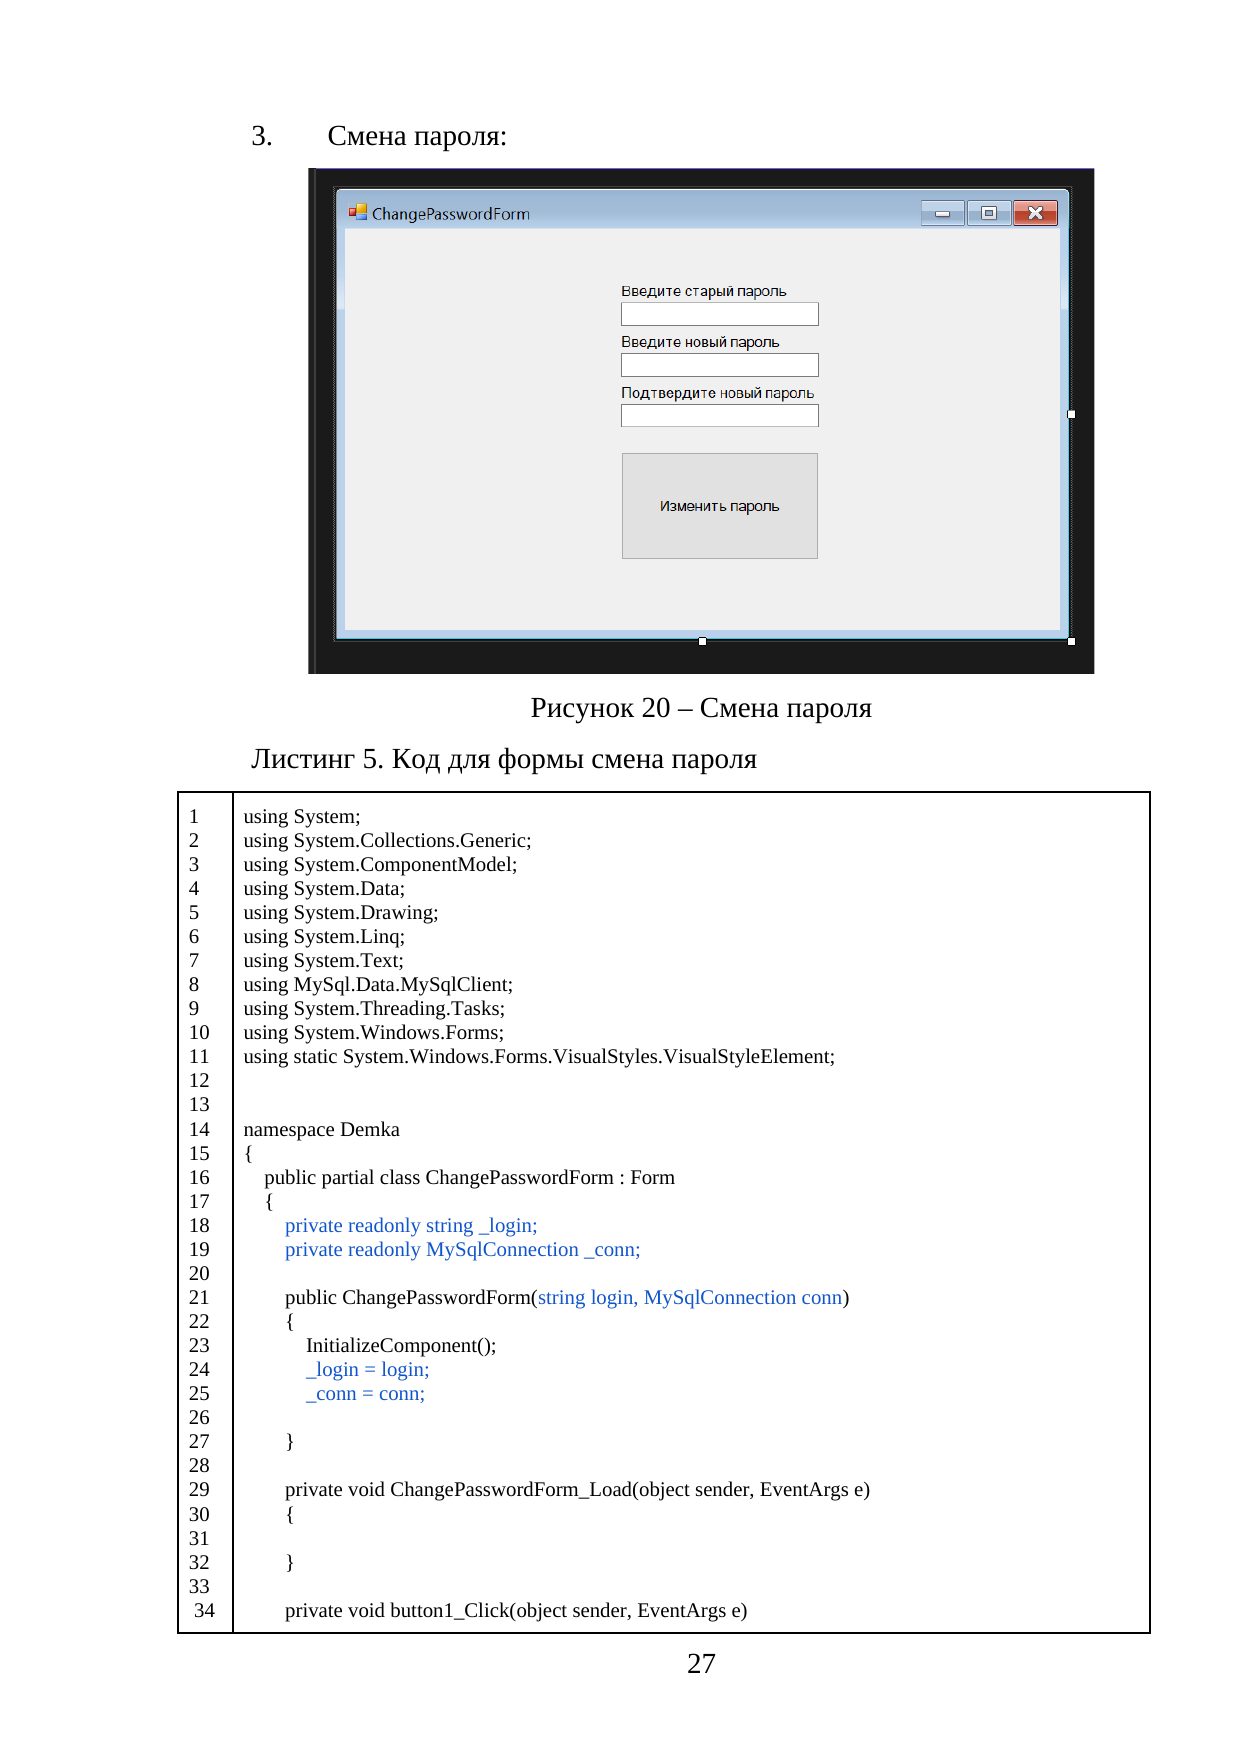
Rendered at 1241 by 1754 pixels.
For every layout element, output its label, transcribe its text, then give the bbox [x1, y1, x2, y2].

text Рисунок 20 – Смена пароля [177, 691, 1152, 724]
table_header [234, 793, 1149, 1632]
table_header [179, 793, 232, 1632]
picture [308, 168, 1095, 674]
list Смена пароля: [177, 118, 1152, 152]
text Листинг 5. Код для формы смена пароля [177, 741, 1152, 774]
